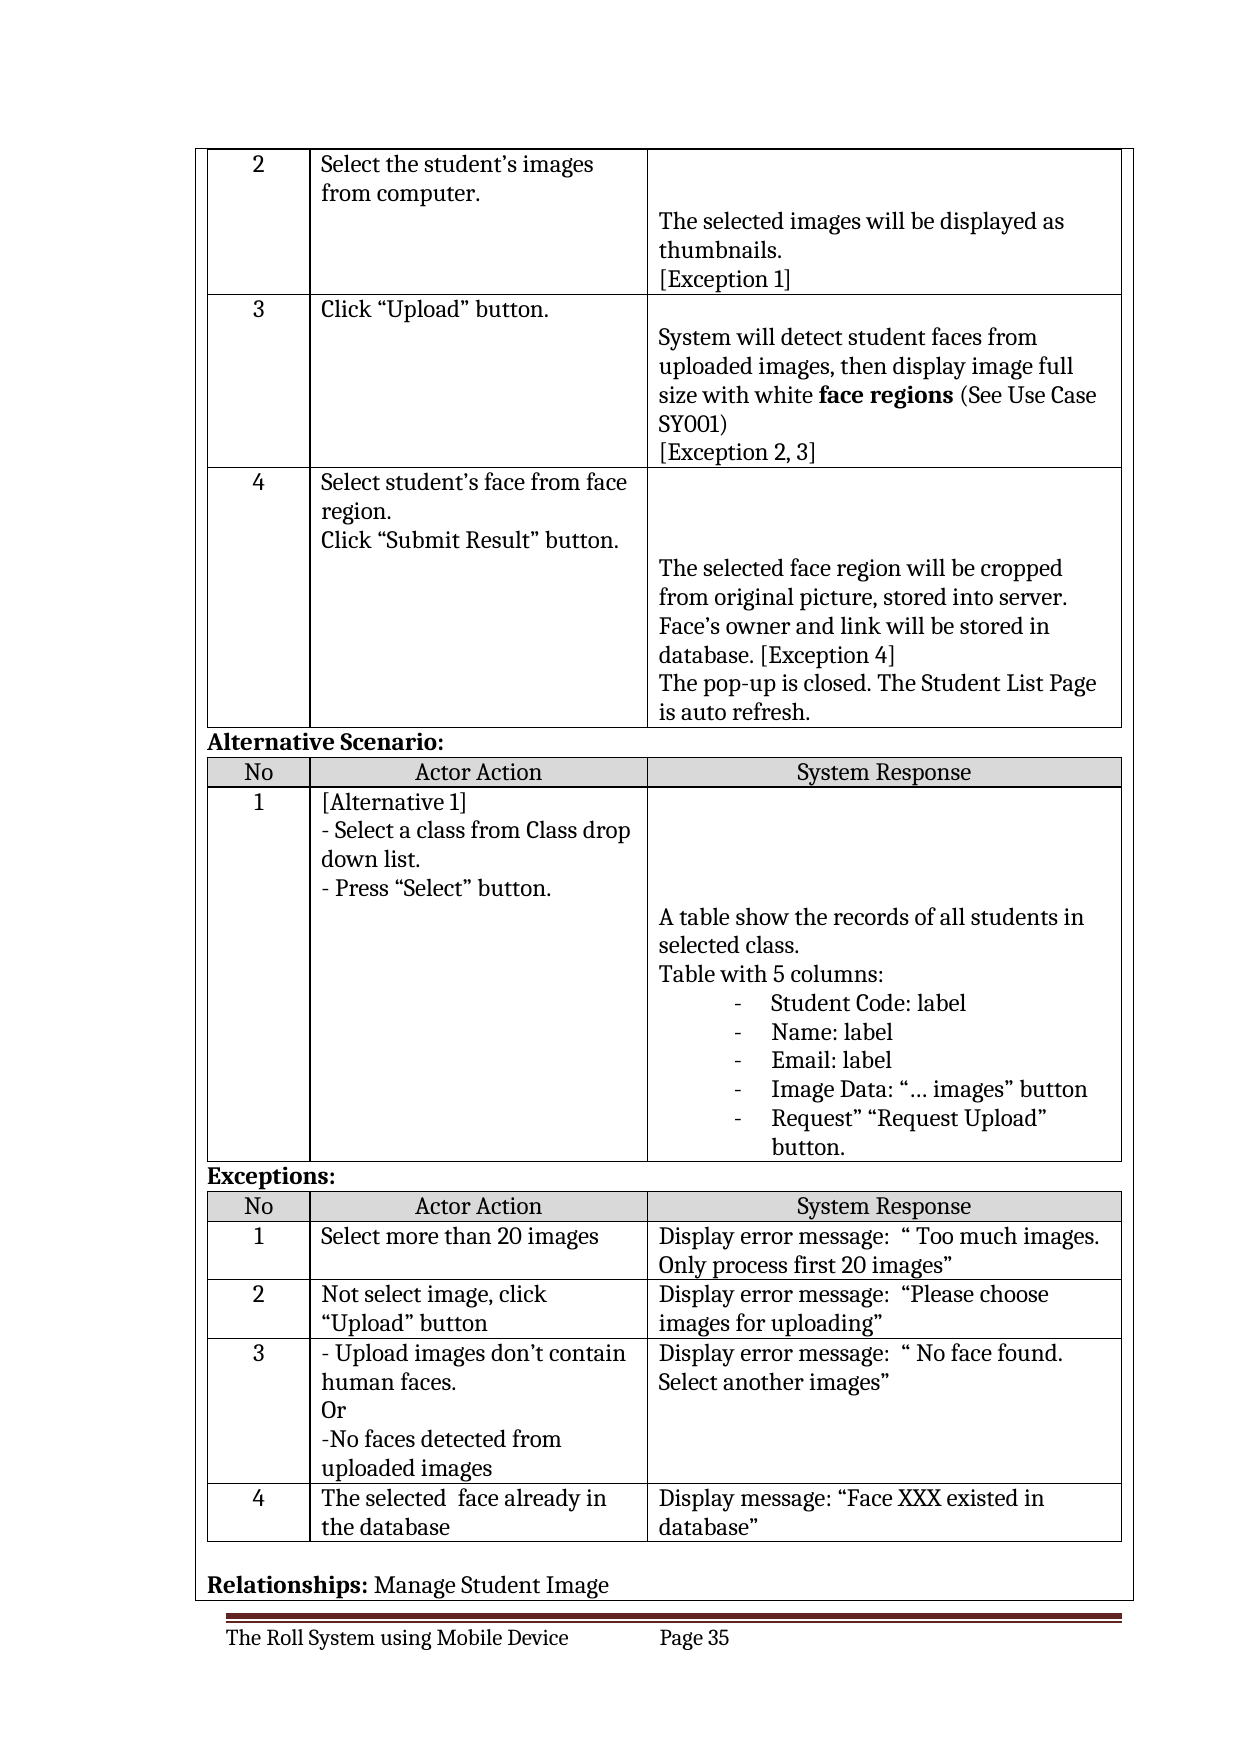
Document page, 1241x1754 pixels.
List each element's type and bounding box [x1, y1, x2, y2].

table_cell [196, 149, 1133, 1600]
